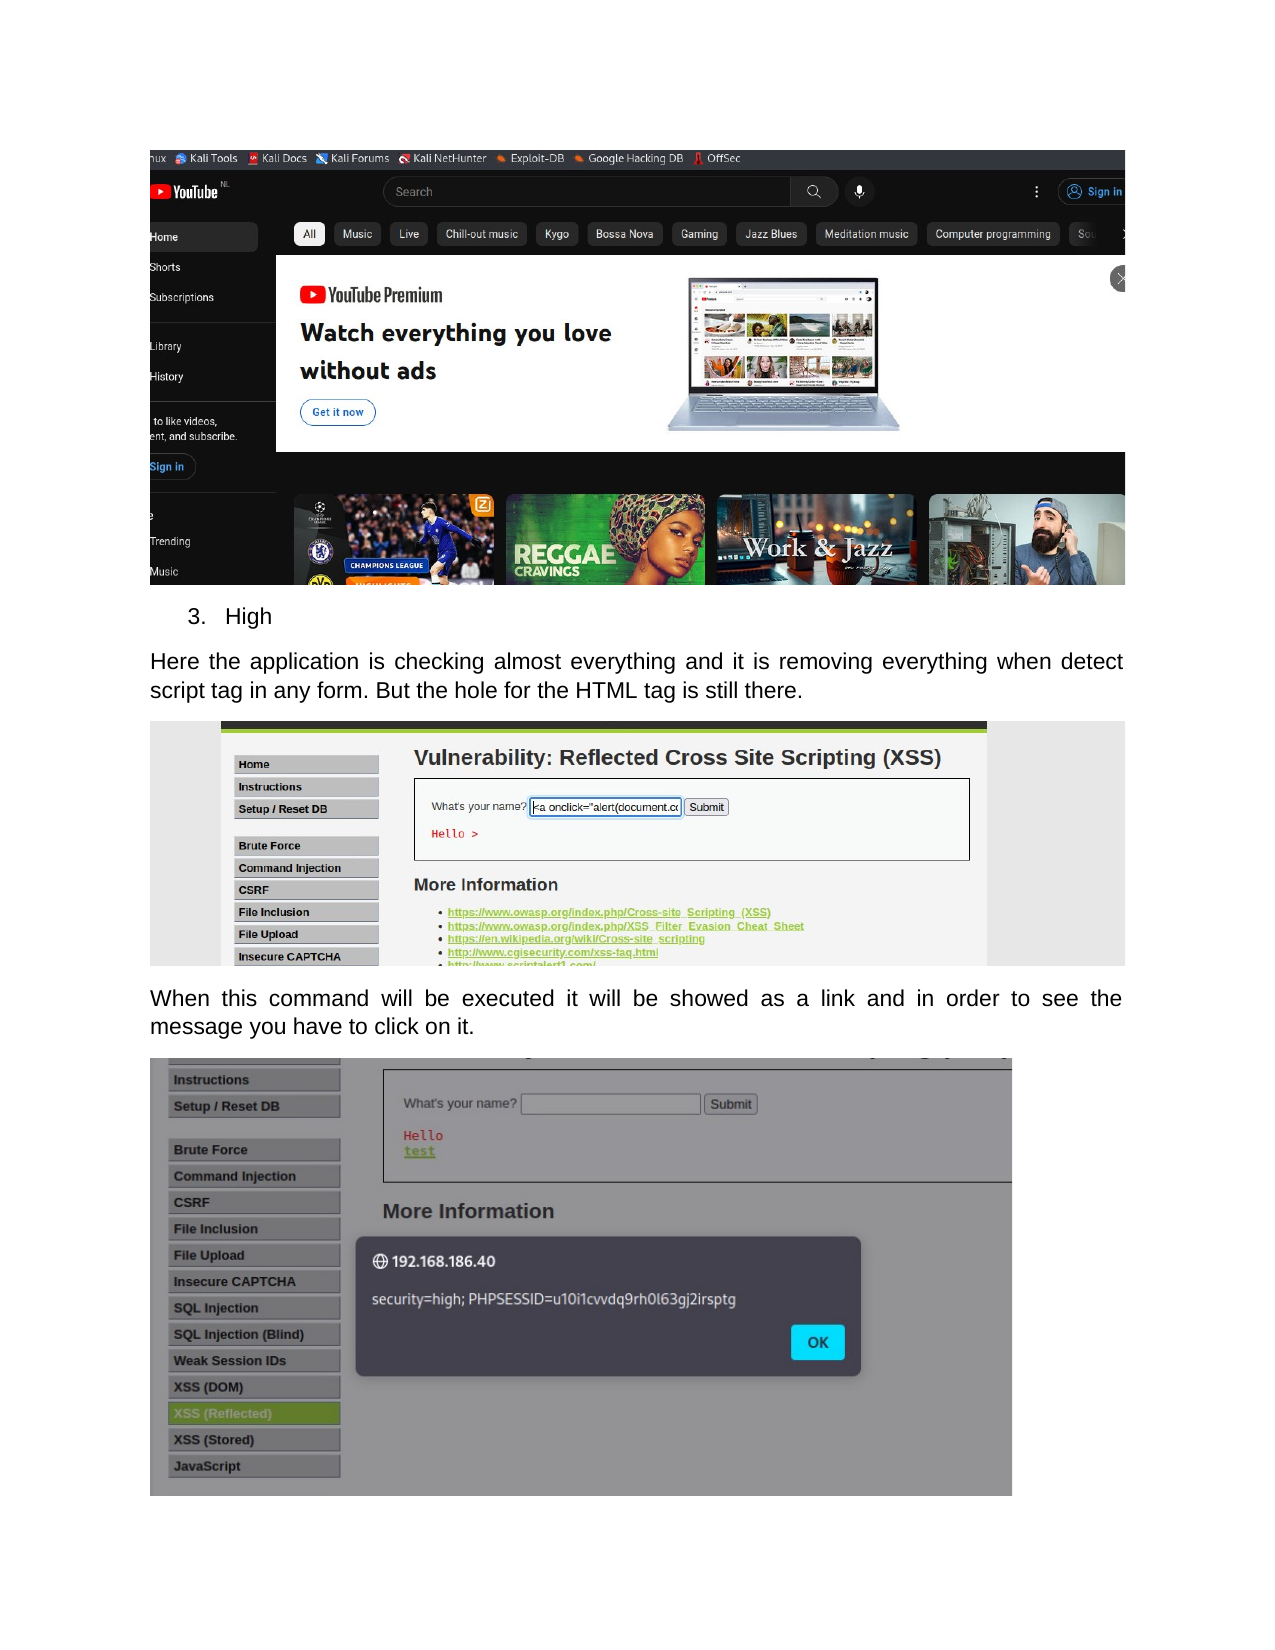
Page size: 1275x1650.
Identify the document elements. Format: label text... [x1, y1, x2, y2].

text Here the application is checking almost everything and it is removing everything when detect script tag in any form. But the hole for the HTML tag is still there. [150, 648, 1125, 703]
picture [150, 150, 1125, 585]
picture [150, 721, 1125, 966]
picture [150, 1058, 1013, 1496]
list High [187, 603, 1125, 629]
text When this command will be executed it will be showed as a link and in order to see the message you have to click on it. [150, 985, 1125, 1039]
